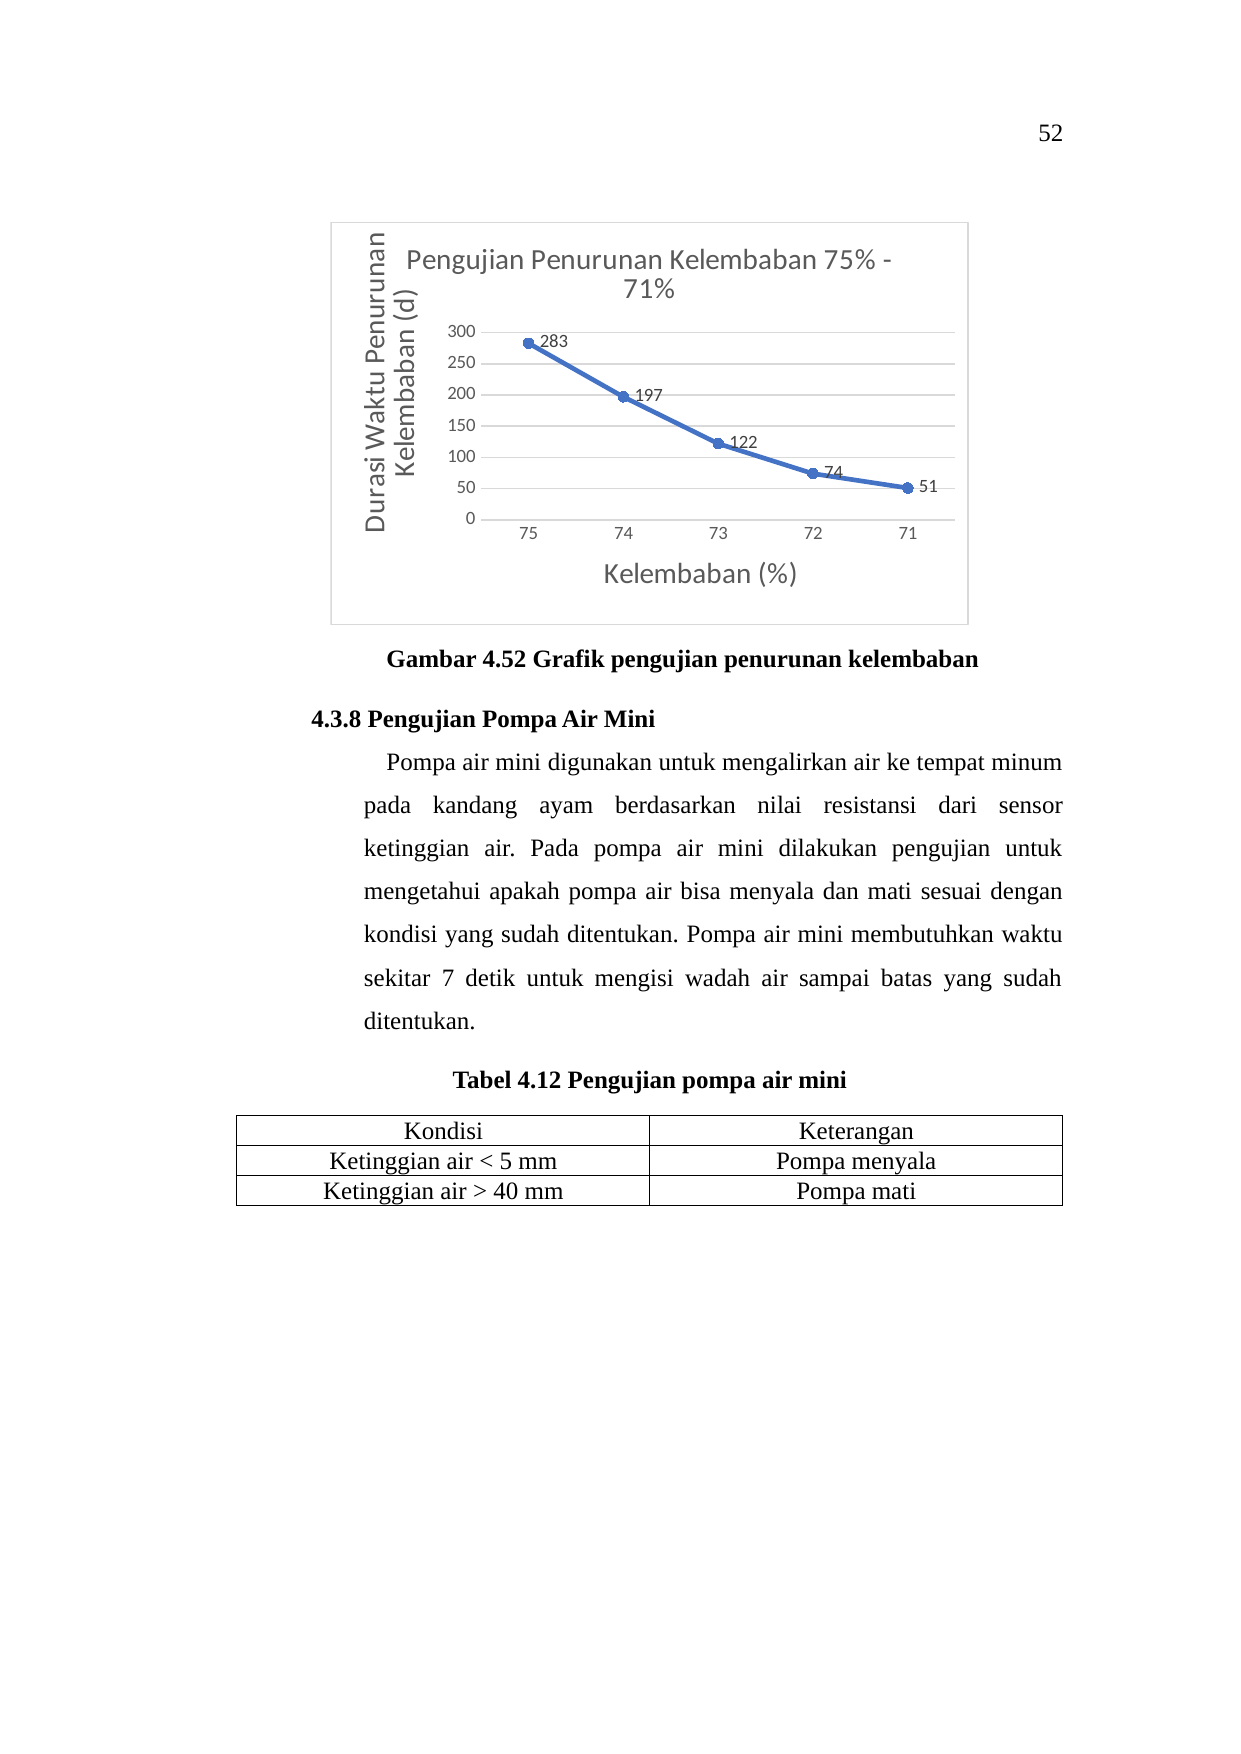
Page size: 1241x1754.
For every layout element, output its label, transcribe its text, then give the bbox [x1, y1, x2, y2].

text Pompa air mini digunakan untuk mengalirkan air ke tempat minum pada kandang ayam berdasarkan nilai resistansi dari sensor ketinggian air. Pada pompa air mini dilakukan pengujian untuk mengetahui apakah pompa air bisa menyala dan mati sesuai dengan kondisi yang sudah ditentukan. Pompa air mini membutuhkan waktu sekitar 7 detik untuk mengisi wadah air sampai batas yang sudah ditentukan. [364, 747, 1063, 1034]
table_cell Ketinggian air > 40 mm [237, 1176, 649, 1204]
table_cell Ketinggian air < 5 mm [237, 1146, 649, 1175]
text Tabel 4.12 Pengujian pompa air mini [236, 1066, 1063, 1094]
table_cell Pompa menyala [650, 1146, 1062, 1175]
table_header Kondisi [237, 1116, 649, 1145]
subtitle Pengujian Pompa Air Mini [311, 704, 1063, 733]
table_cell Pompa mati [650, 1176, 1062, 1204]
table_header Keterangan [650, 1116, 1062, 1145]
